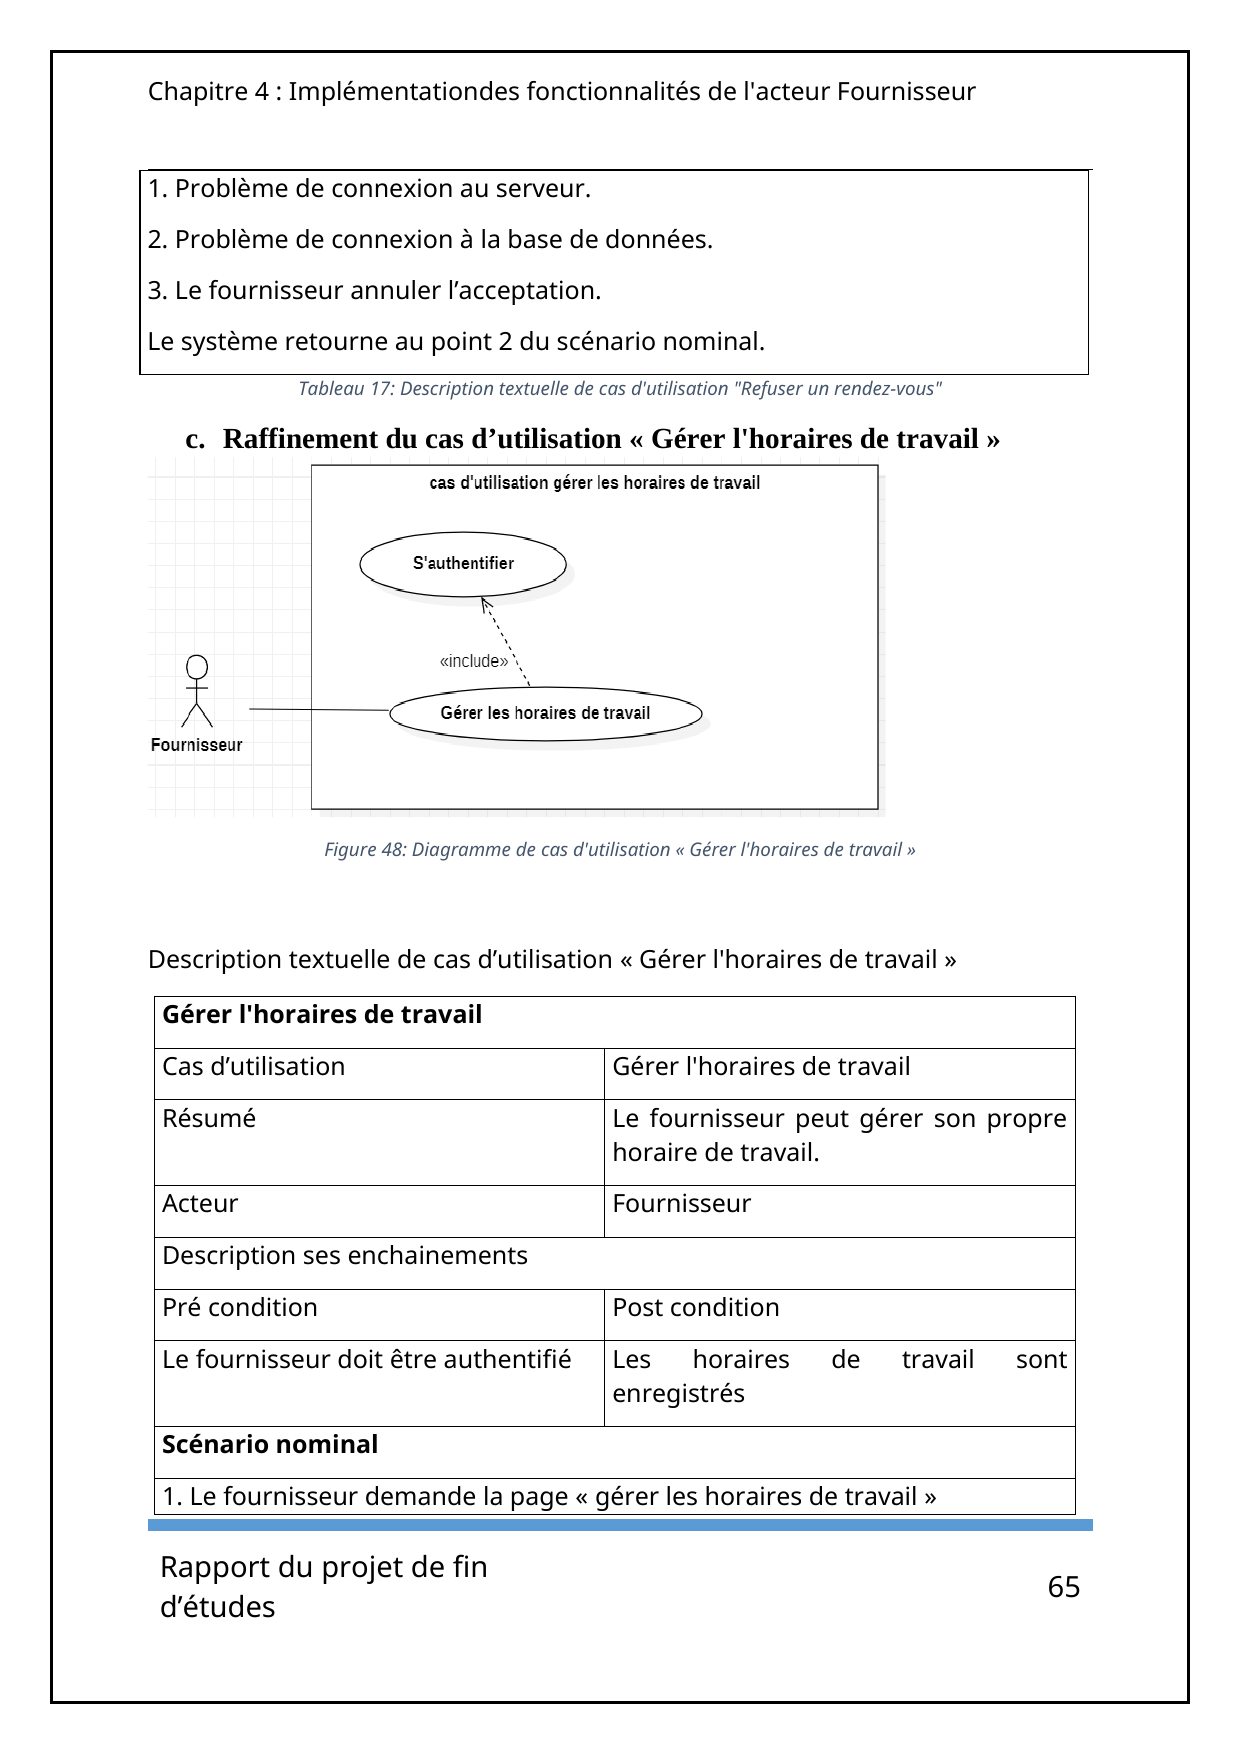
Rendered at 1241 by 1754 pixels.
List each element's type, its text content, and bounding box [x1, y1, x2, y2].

table_cell 1. Problème de connexion au serveur. 2. Problème de connexion à la base de données. 3. Le fournisseur annuler l’acceptation. Le système retourne au point 2 du scénario nominal. [141, 171, 1088, 374]
table_cell Pré condition [155, 1290, 604, 1340]
subtitle Raffinement du cas d’utilisation « Gérer l'horaires de travail » [185, 421, 1093, 455]
table_cell Les horaires de travail sont enregistrés [605, 1341, 1075, 1426]
table_cell Scénario nominal [155, 1427, 1075, 1478]
table_cell Description ses enchainements [155, 1238, 1075, 1288]
table_cell Résumé [155, 1100, 604, 1185]
table_cell Le fournisseur doit être authentifié [155, 1341, 604, 1426]
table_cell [155, 1479, 1075, 1514]
table_cell Fournisseur [605, 1186, 1075, 1237]
table_cell Gérer l'horaires de travail [605, 1049, 1075, 1099]
table_cell Post condition [605, 1290, 1075, 1340]
table_cell Acteur [155, 1186, 604, 1237]
table_header Gérer l'horaires de travail [155, 997, 1075, 1047]
table_cell Le fournisseur peut gérer son propre horaire de travail. [605, 1100, 1075, 1185]
text Description textuelle de cas d’utilisation « Gérer l'horaires de travail » [148, 942, 1093, 976]
picture [147, 457, 886, 817]
table_cell Cas d’utilisation [155, 1049, 604, 1099]
